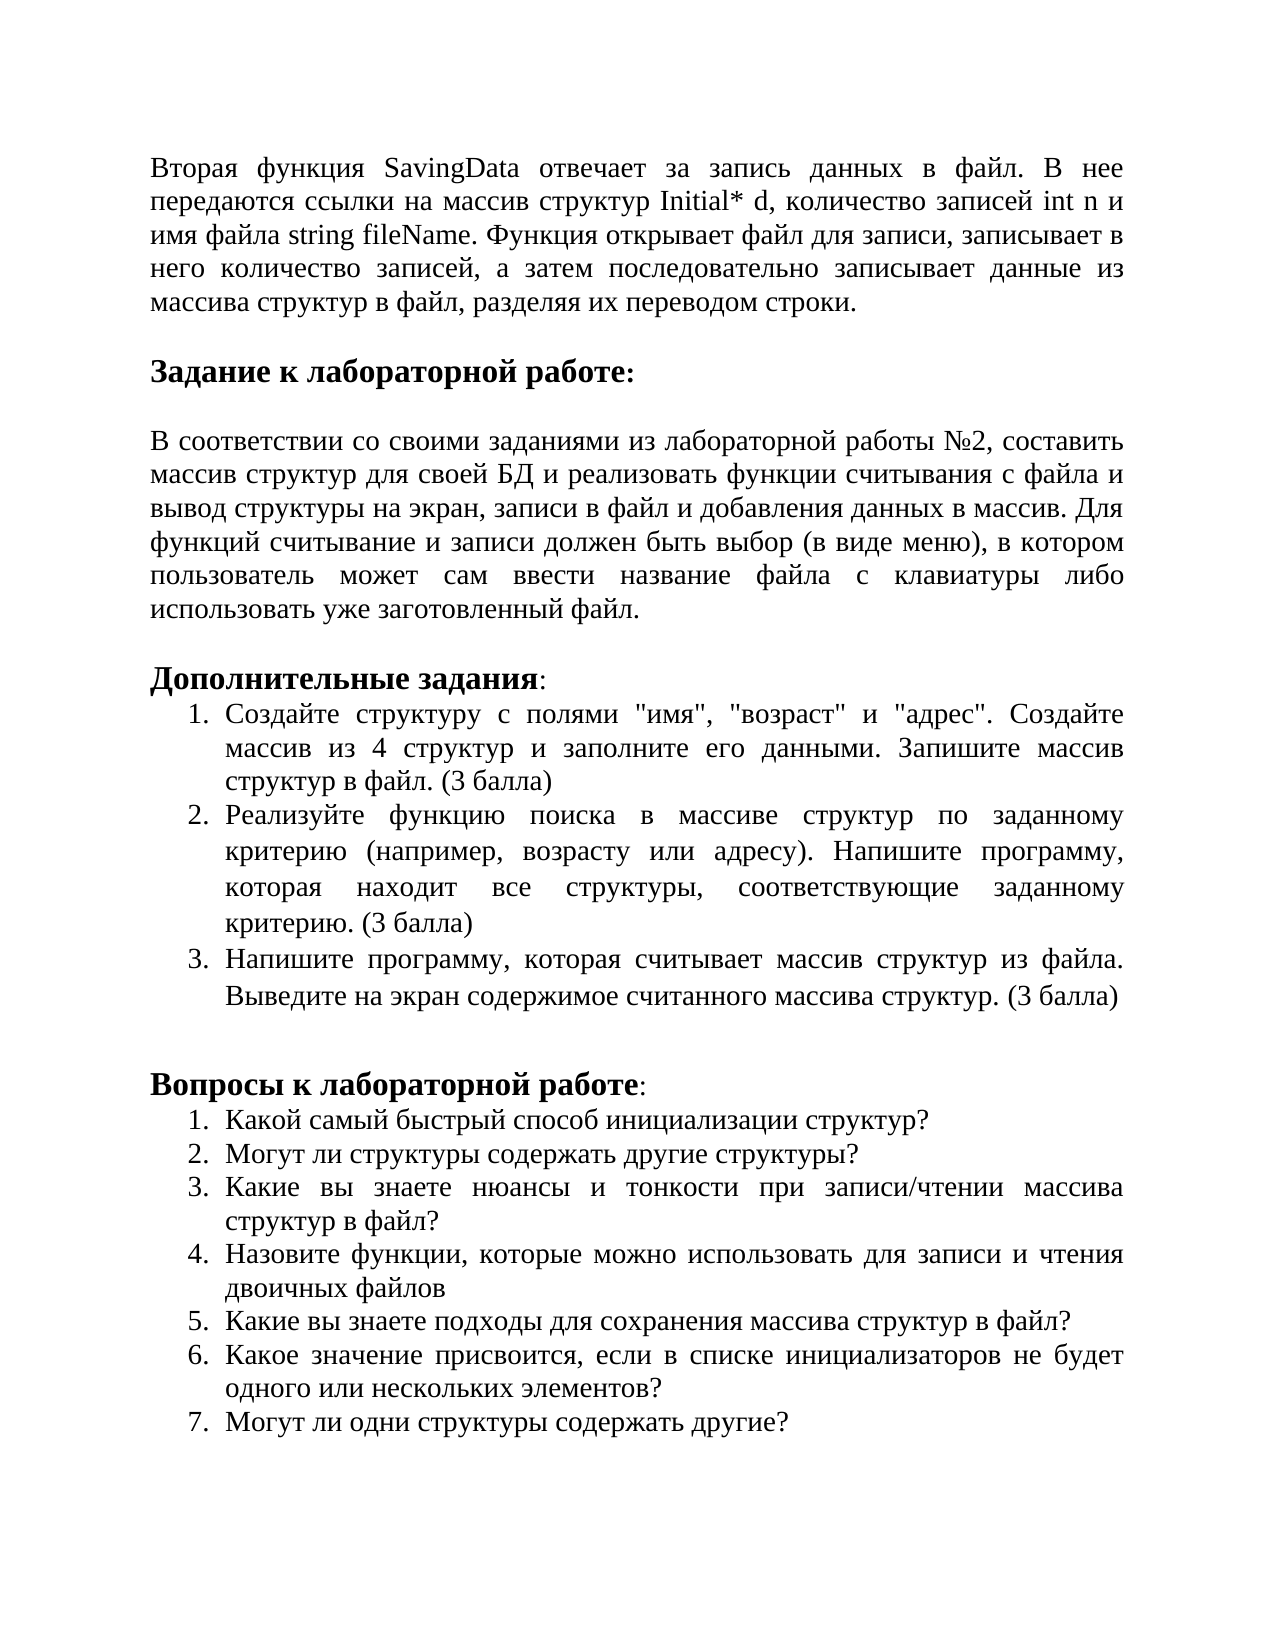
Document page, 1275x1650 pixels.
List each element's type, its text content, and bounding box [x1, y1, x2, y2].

text Вторая функция SavingData отвечает за запись данных в файл. В нее передаются ссылки на массив структур Initial* d, количество записей int n и имя файла string fileName. Функция открывает файл для записи, записывает в него количество записей, а затем последовательно записывает данные из массива структур в файл, разделяя их переводом строки. [150, 150, 1125, 318]
list Какое значение присвоится, если в списке инициализаторов не будет одного или нескольких элементов? [187, 1337, 1125, 1404]
list Реализуйте функцию поиска в массиве структур по заданному критерию (например, возрасту или адресу). Напишите программу, которая находит все структуры, соответствующие заданному критерию. (3 балла) [187, 797, 1125, 939]
text Задание к лабораторной работе: [150, 351, 1125, 389]
text Вопросы к лабораторной работе: [150, 1064, 1125, 1102]
list Напишите программу, которая считывает массив структур из файла. Выведите на экран содержимое считанного массива структур. (3 балла) [187, 941, 1125, 1011]
list Создайте структуру с полями "имя", "возраст" и "адрес". Создайте массив из 4 структур и заполните его данными. Запишите массив структур в файл. (3 балла) [187, 696, 1125, 797]
list Какие вы знаете подходы для сохранения массива структур в файл? [187, 1303, 1125, 1337]
list Какой самый быстрый способ инициализации структур? [187, 1102, 1125, 1136]
list Назовите функции, которые можно использовать для записи и чтения двоичных файлов [187, 1236, 1125, 1303]
list Могут ли одни структуры содержать другие? [187, 1404, 1125, 1438]
list Могут ли структуры содержать другие структуры? [187, 1136, 1125, 1169]
text Дополнительные задания: [150, 658, 1125, 696]
list Какие вы знаете нюансы и тонкости при записи/чтении массива структур в файл? [187, 1169, 1125, 1236]
text В соответствии со своими заданиями из лабораторной работы №2, составить массив структур для своей БД и реализовать функции считывания с файла и вывод структуры на экран, записи в файл и добавления данных в массив. Для функций считывание и записи должен быть выбор (в виде меню), в котором пользователь может сам ввести название файла с клавиатуры либо использовать уже заготовленный файл. [150, 423, 1125, 624]
